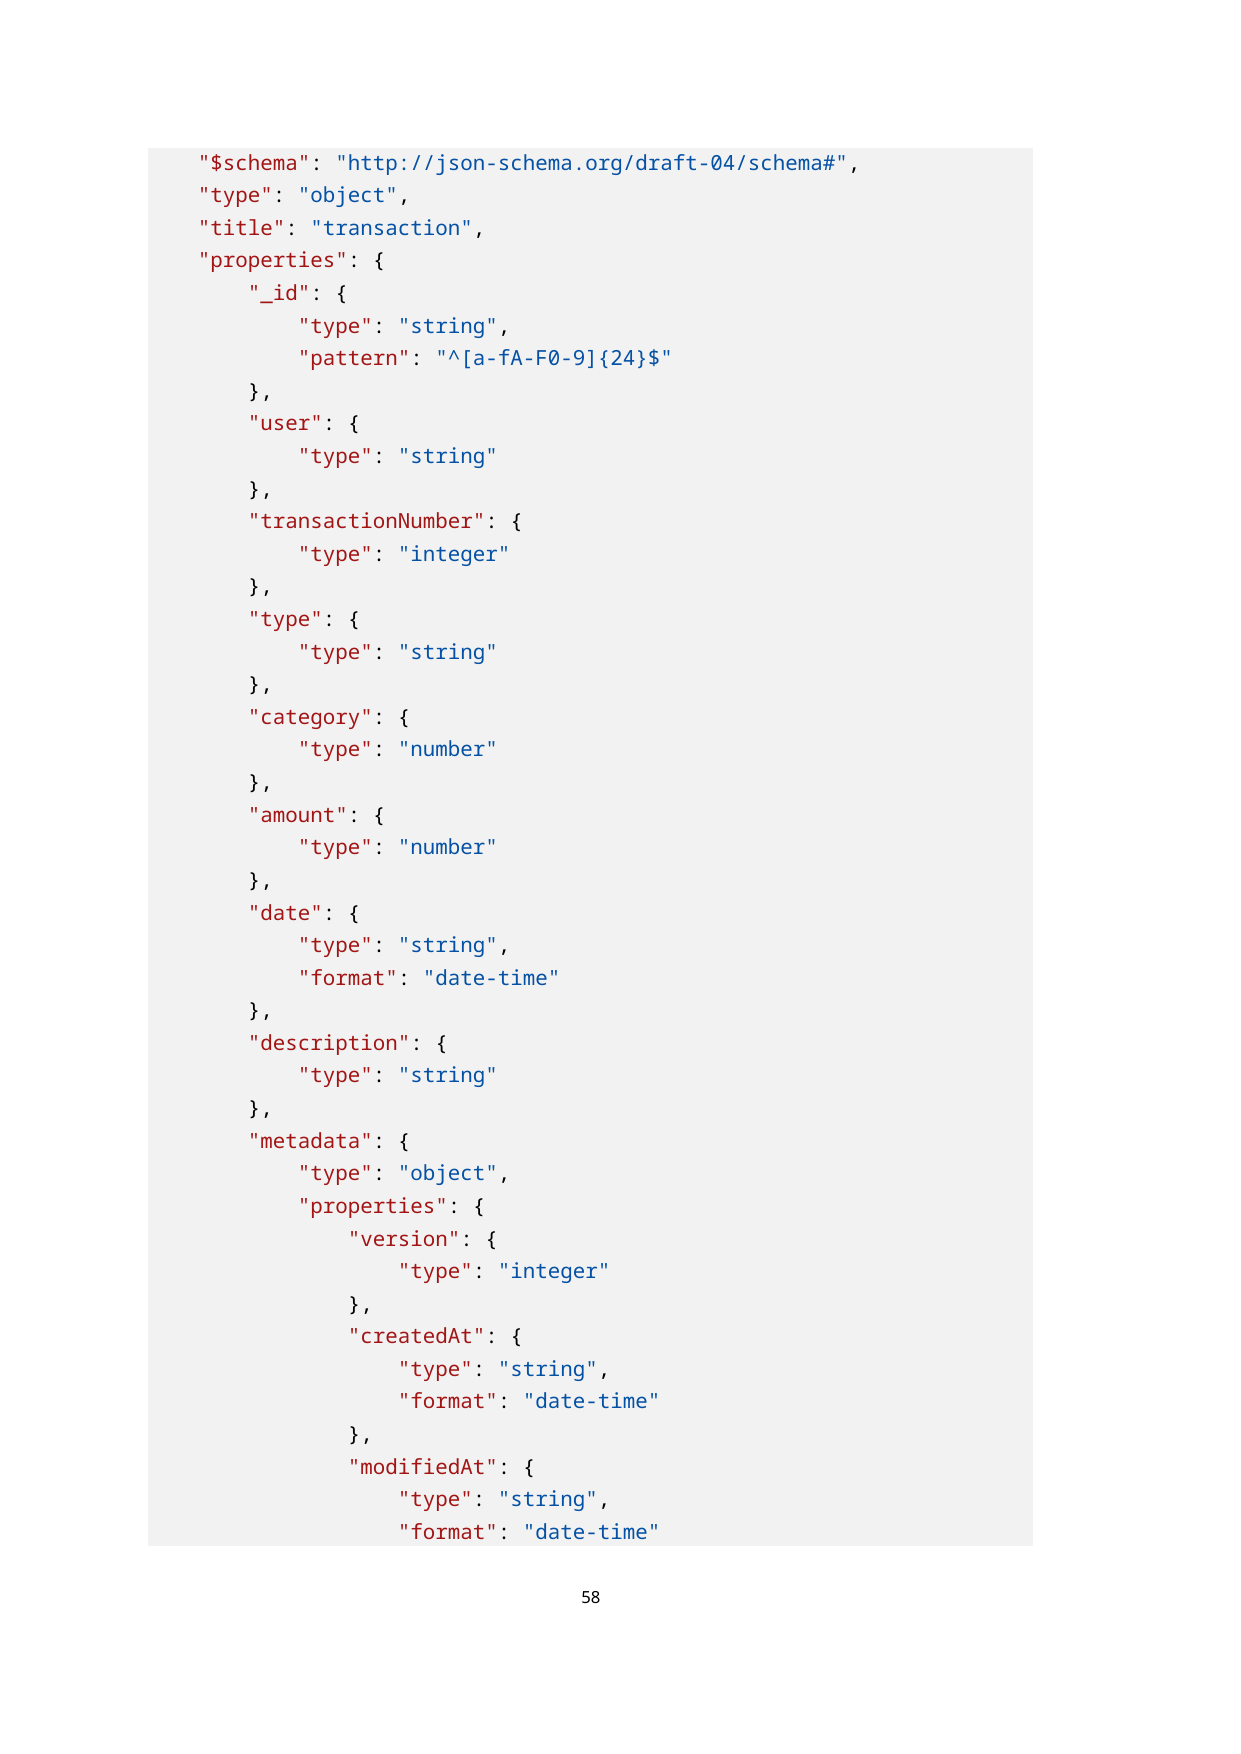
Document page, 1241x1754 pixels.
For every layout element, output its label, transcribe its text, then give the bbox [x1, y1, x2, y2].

text "type": "string", [148, 1354, 1033, 1382]
text "type": "integer" [148, 539, 1033, 567]
text }, [148, 767, 1033, 796]
text "transactionNumber": { [148, 506, 1033, 535]
text }, [148, 1289, 1033, 1317]
text }, [148, 474, 1033, 502]
text "version": { [148, 1224, 1033, 1252]
text }, [148, 995, 1033, 1024]
text "type": "string" [148, 441, 1033, 469]
text "amount": { [148, 800, 1033, 828]
text "type": "string" [148, 637, 1033, 665]
text "type": "object", [148, 1158, 1033, 1187]
text "properties": { [148, 246, 1033, 274]
text "type": "string", [148, 311, 1033, 339]
text "type": "number" [148, 734, 1033, 763]
text "format": "date-time" [148, 1387, 1033, 1415]
text "metadata": { [148, 1126, 1033, 1154]
text "type": { [148, 604, 1033, 633]
text "modifiedAt": { [148, 1452, 1033, 1480]
text "properties": { [148, 1191, 1033, 1219]
text }, [148, 669, 1033, 698]
text "type": "string" [148, 1061, 1033, 1089]
text "title": "transaction", [148, 213, 1033, 241]
text }, [148, 865, 1033, 893]
text }, [148, 376, 1033, 404]
text "type": "string", [148, 1484, 1033, 1513]
text "description": { [148, 1028, 1033, 1056]
text "pattern": "^[a-fA-F0-9]{24}$" [148, 343, 1033, 372]
text "format": "date-time" [148, 1517, 1033, 1546]
text "createdAt": { [148, 1321, 1033, 1350]
text "type": "string", [148, 930, 1033, 959]
text "type": "object", [148, 180, 1033, 209]
text "type": "number" [148, 832, 1033, 861]
text }, [148, 572, 1033, 600]
text "format": "date-time" [148, 963, 1033, 991]
text "type": "integer" [148, 1256, 1033, 1285]
text "category": { [148, 702, 1033, 730]
text "$schema": "http://json-schema.org/draft-04/schema#", [148, 148, 1033, 176]
text "date": { [148, 898, 1033, 926]
text "user": { [148, 408, 1033, 437]
text }, [148, 1093, 1033, 1122]
text }, [148, 1419, 1033, 1448]
text "_id": { [148, 278, 1033, 307]
